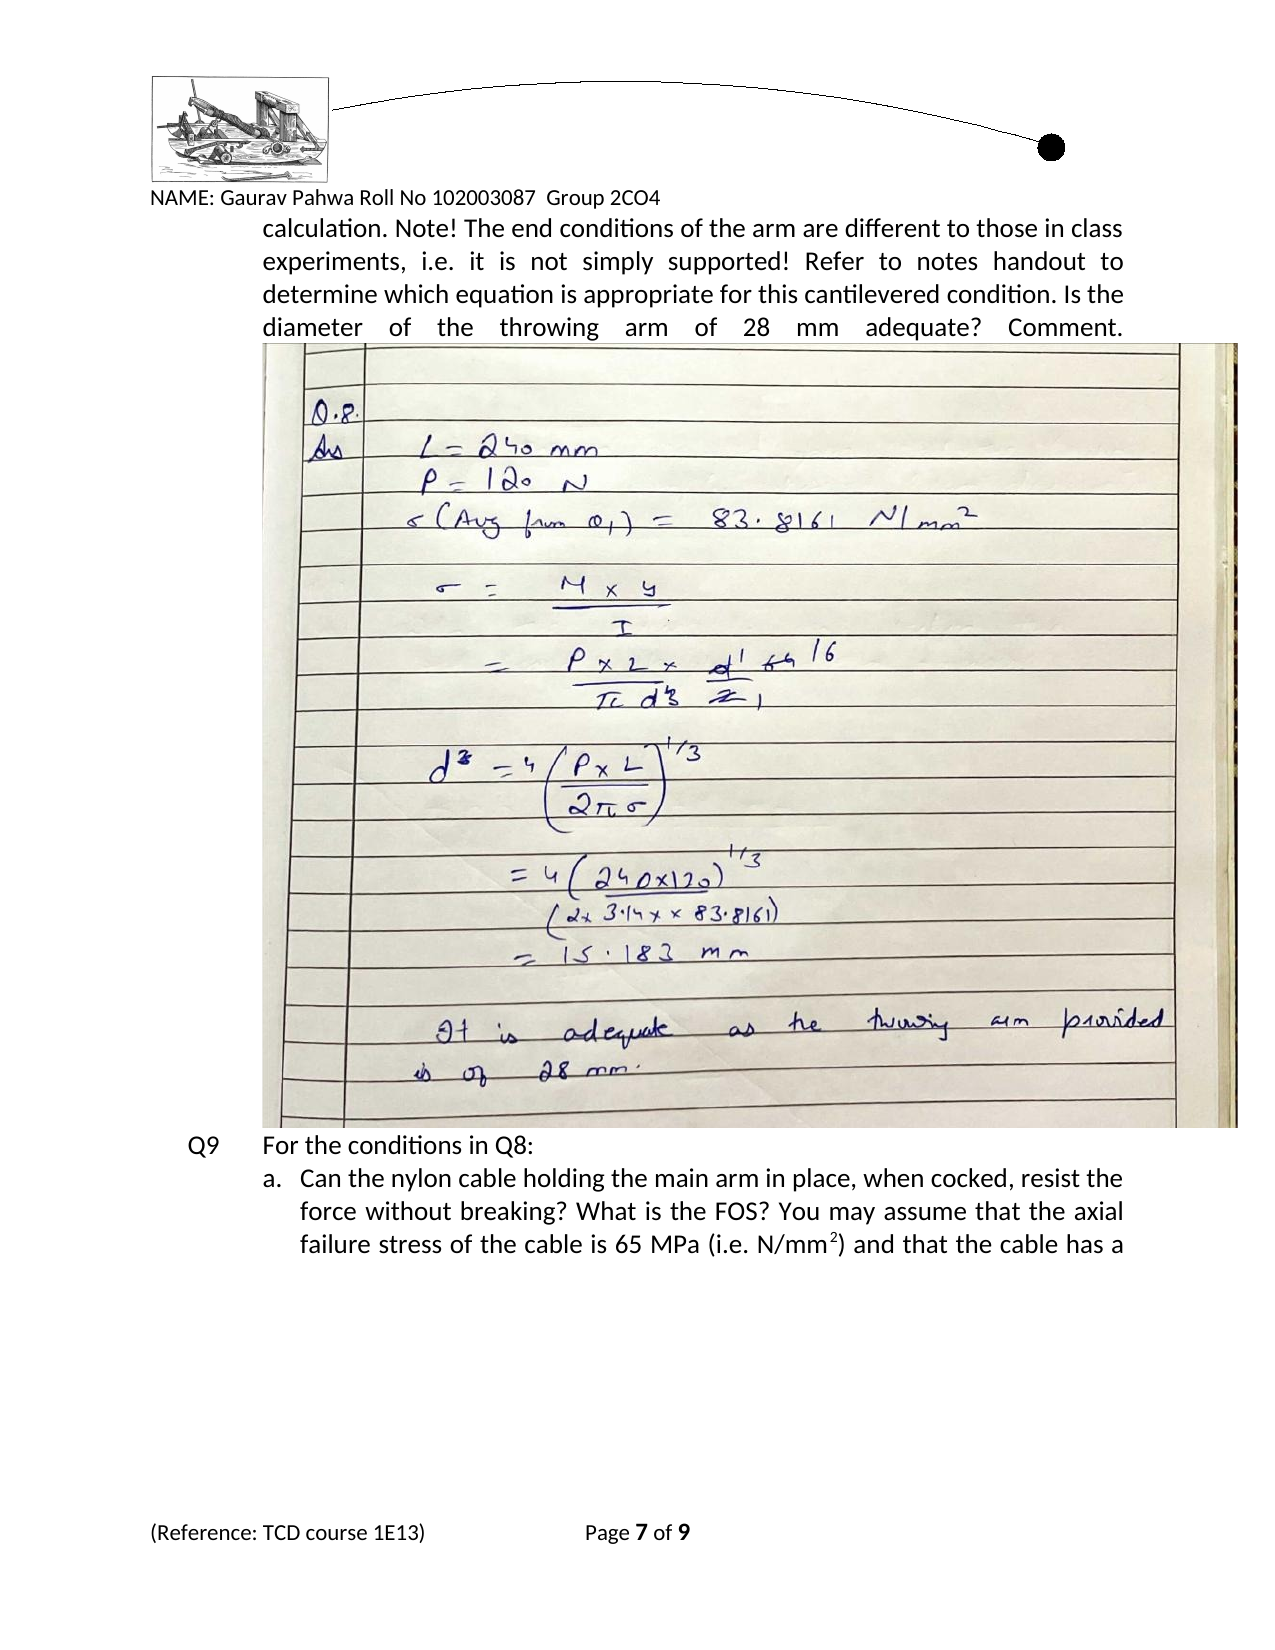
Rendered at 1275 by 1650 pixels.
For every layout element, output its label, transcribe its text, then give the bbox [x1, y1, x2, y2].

list For the conditions in Q8: [187, 1128, 1125, 1161]
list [262, 1161, 1125, 1260]
picture [262, 343, 1238, 1128]
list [187, 211, 1125, 1128]
